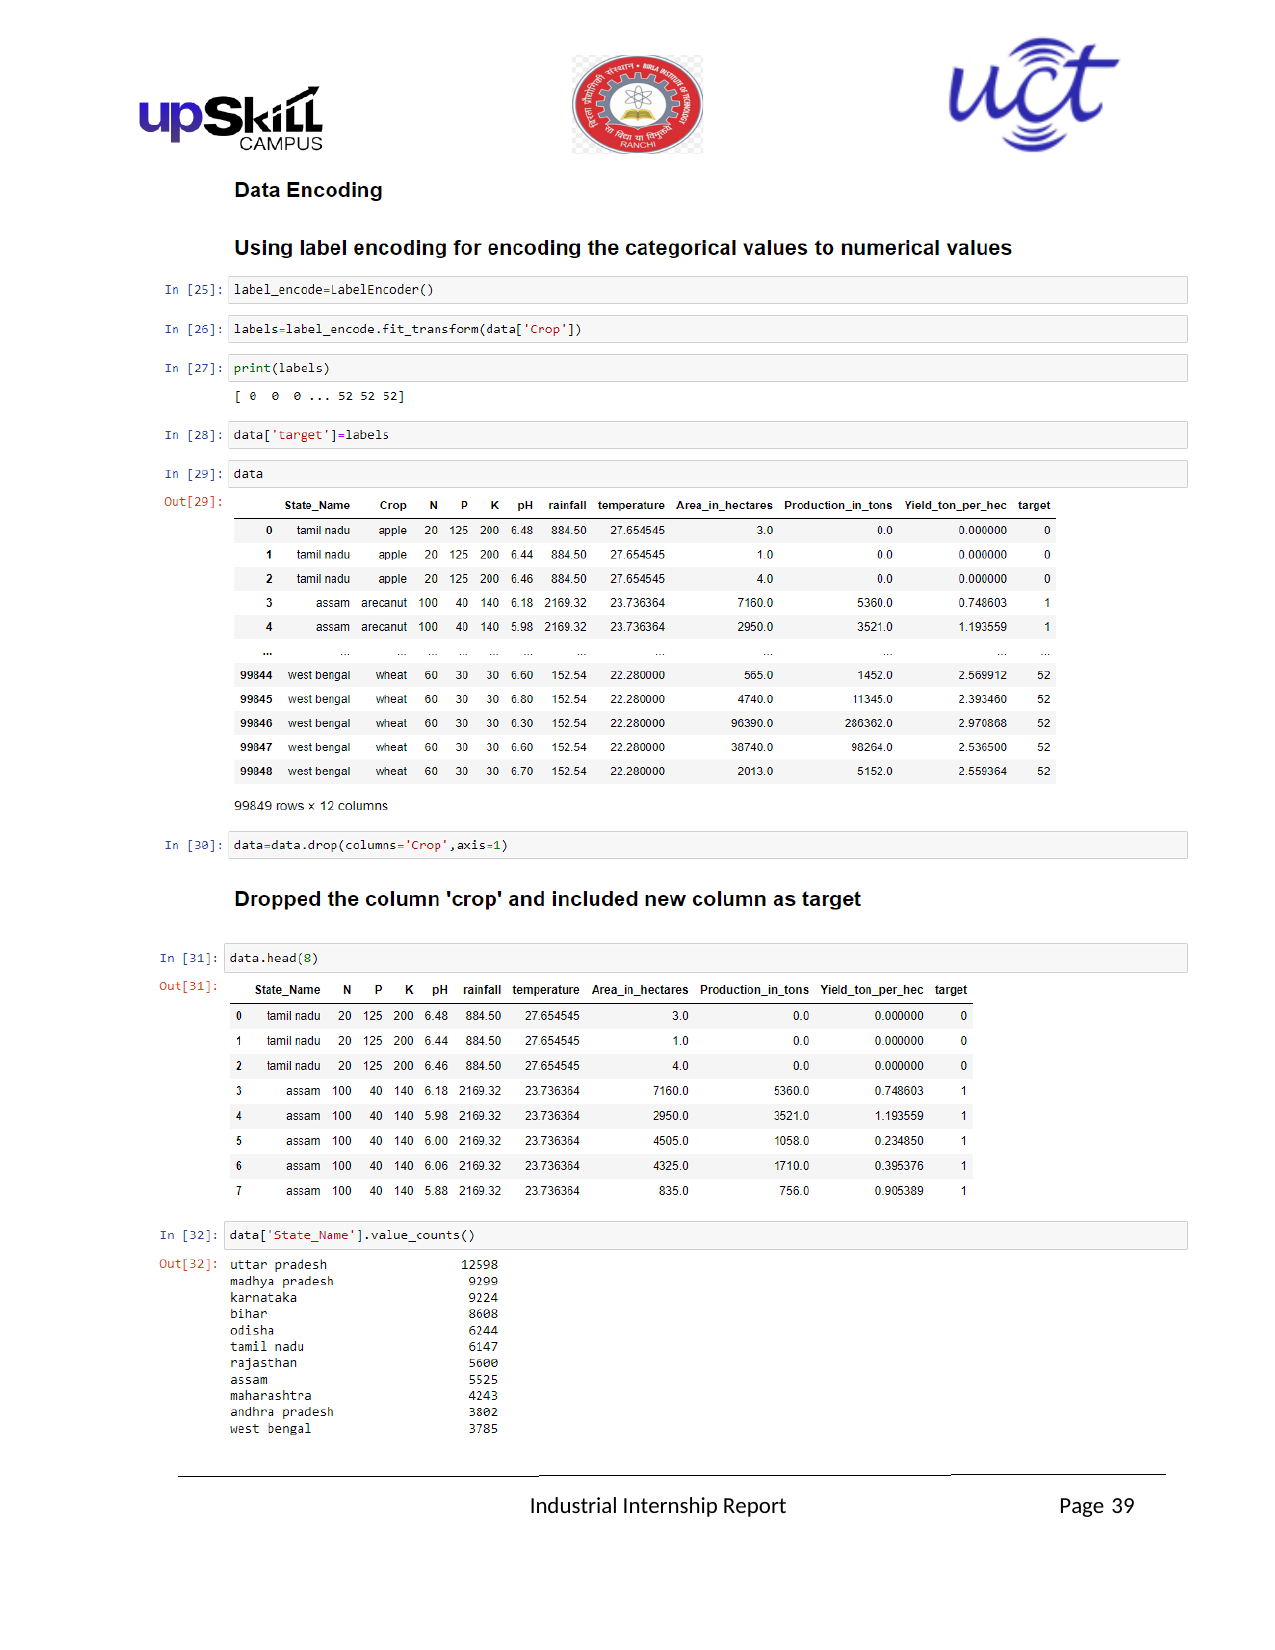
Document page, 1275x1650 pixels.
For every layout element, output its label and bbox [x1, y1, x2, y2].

picture [572, 55, 704, 154]
picture [108, 73, 354, 154]
picture [946, 28, 1125, 154]
picture [150, 181, 1194, 910]
picture [150, 934, 1197, 1435]
